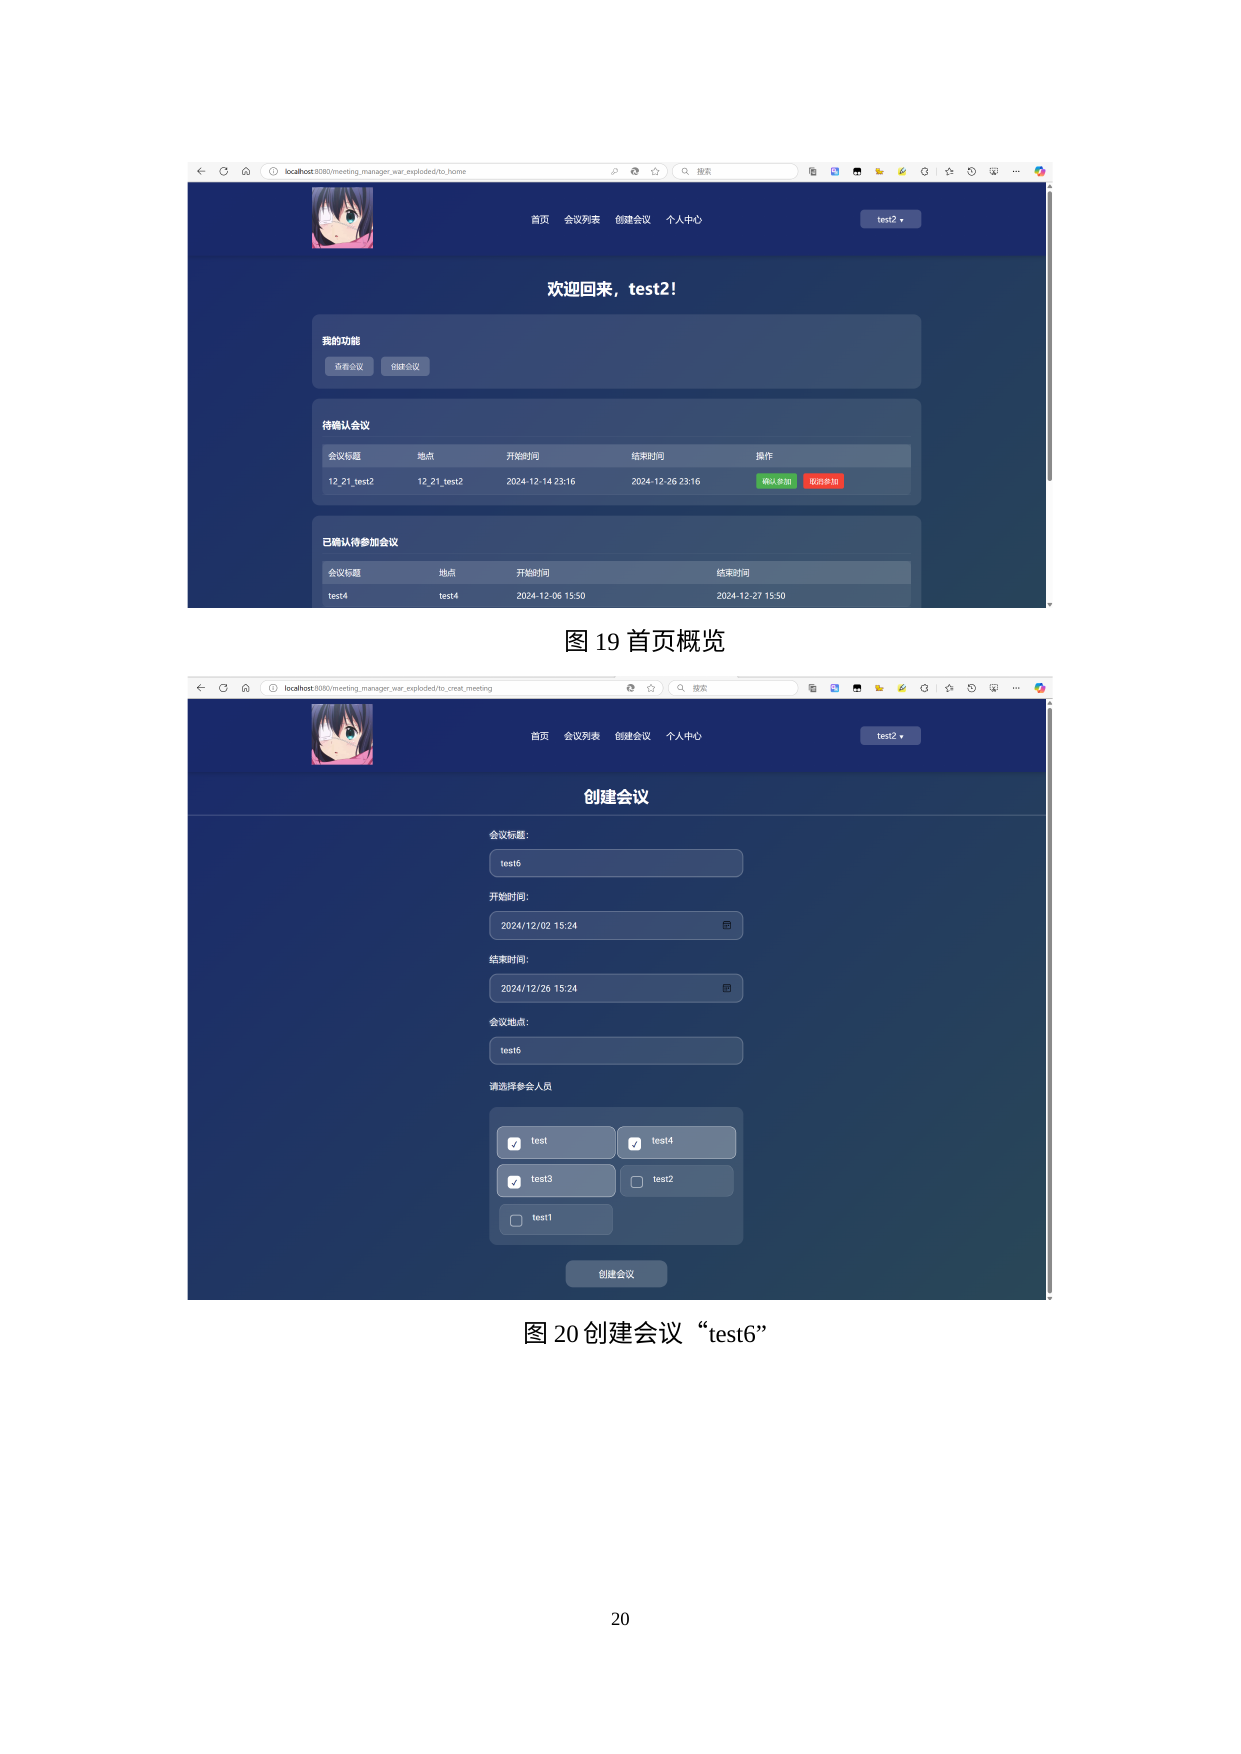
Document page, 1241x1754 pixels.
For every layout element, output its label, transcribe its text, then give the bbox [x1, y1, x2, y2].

text 图20创建会议“test6” [187, 1314, 1053, 1350]
text 图19 首页概览 [187, 621, 1053, 657]
picture [187, 162, 1053, 608]
picture [187, 676, 1053, 1300]
